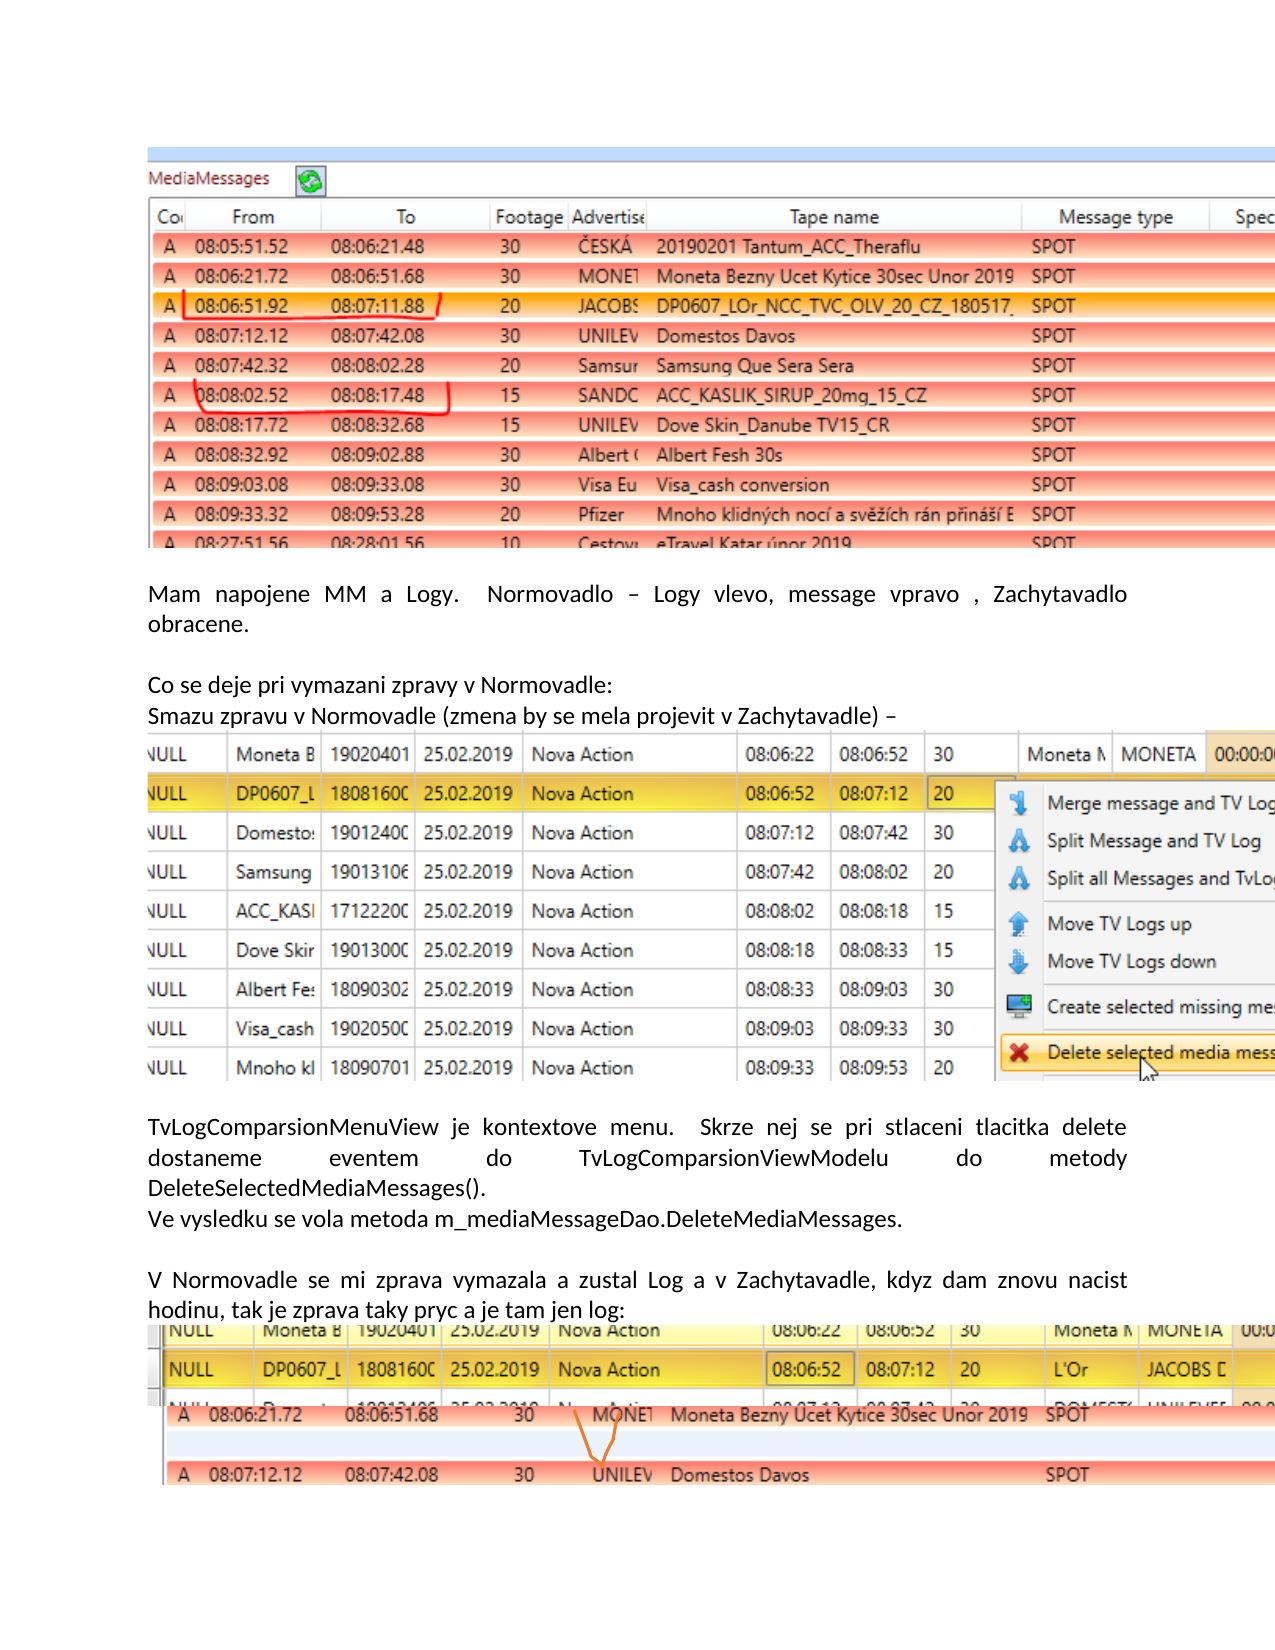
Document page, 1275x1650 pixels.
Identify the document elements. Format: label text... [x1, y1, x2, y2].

text TvLogComparsionMenuView je kontextove menu. Skrze nej se pri stlaceni tlacitka delete dostaneme eventem do TvLogComparsionViewModelu do metody DeleteSelectedMediaMessages(). [148, 1111, 1127, 1203]
text Mam napojene MM a Logy. Normovadlo – Logy vlevo, message vpravo , Zachytavadlo obracene. [148, 578, 1127, 639]
picture [147, 730, 1275, 1081]
text V Normovadle se mi zprava vymazala a zustal Log a v Zachytavadle, kdyz dam znovu nacist hodinu, tak je zprava taky pryc a je tam jen log: [148, 1264, 1127, 1325]
text Ve vysledku se vola metoda m_mediaMessageDao.DeleteMediaMessages. [148, 1203, 1127, 1233]
text Co se deje pri vymazani zpravy v Normovadle: [148, 670, 1127, 700]
text Smazu zpravu v Normovadle (zmena by se mela projevit v Zachytavadle) – [148, 700, 1127, 730]
picture [147, 147, 1275, 548]
